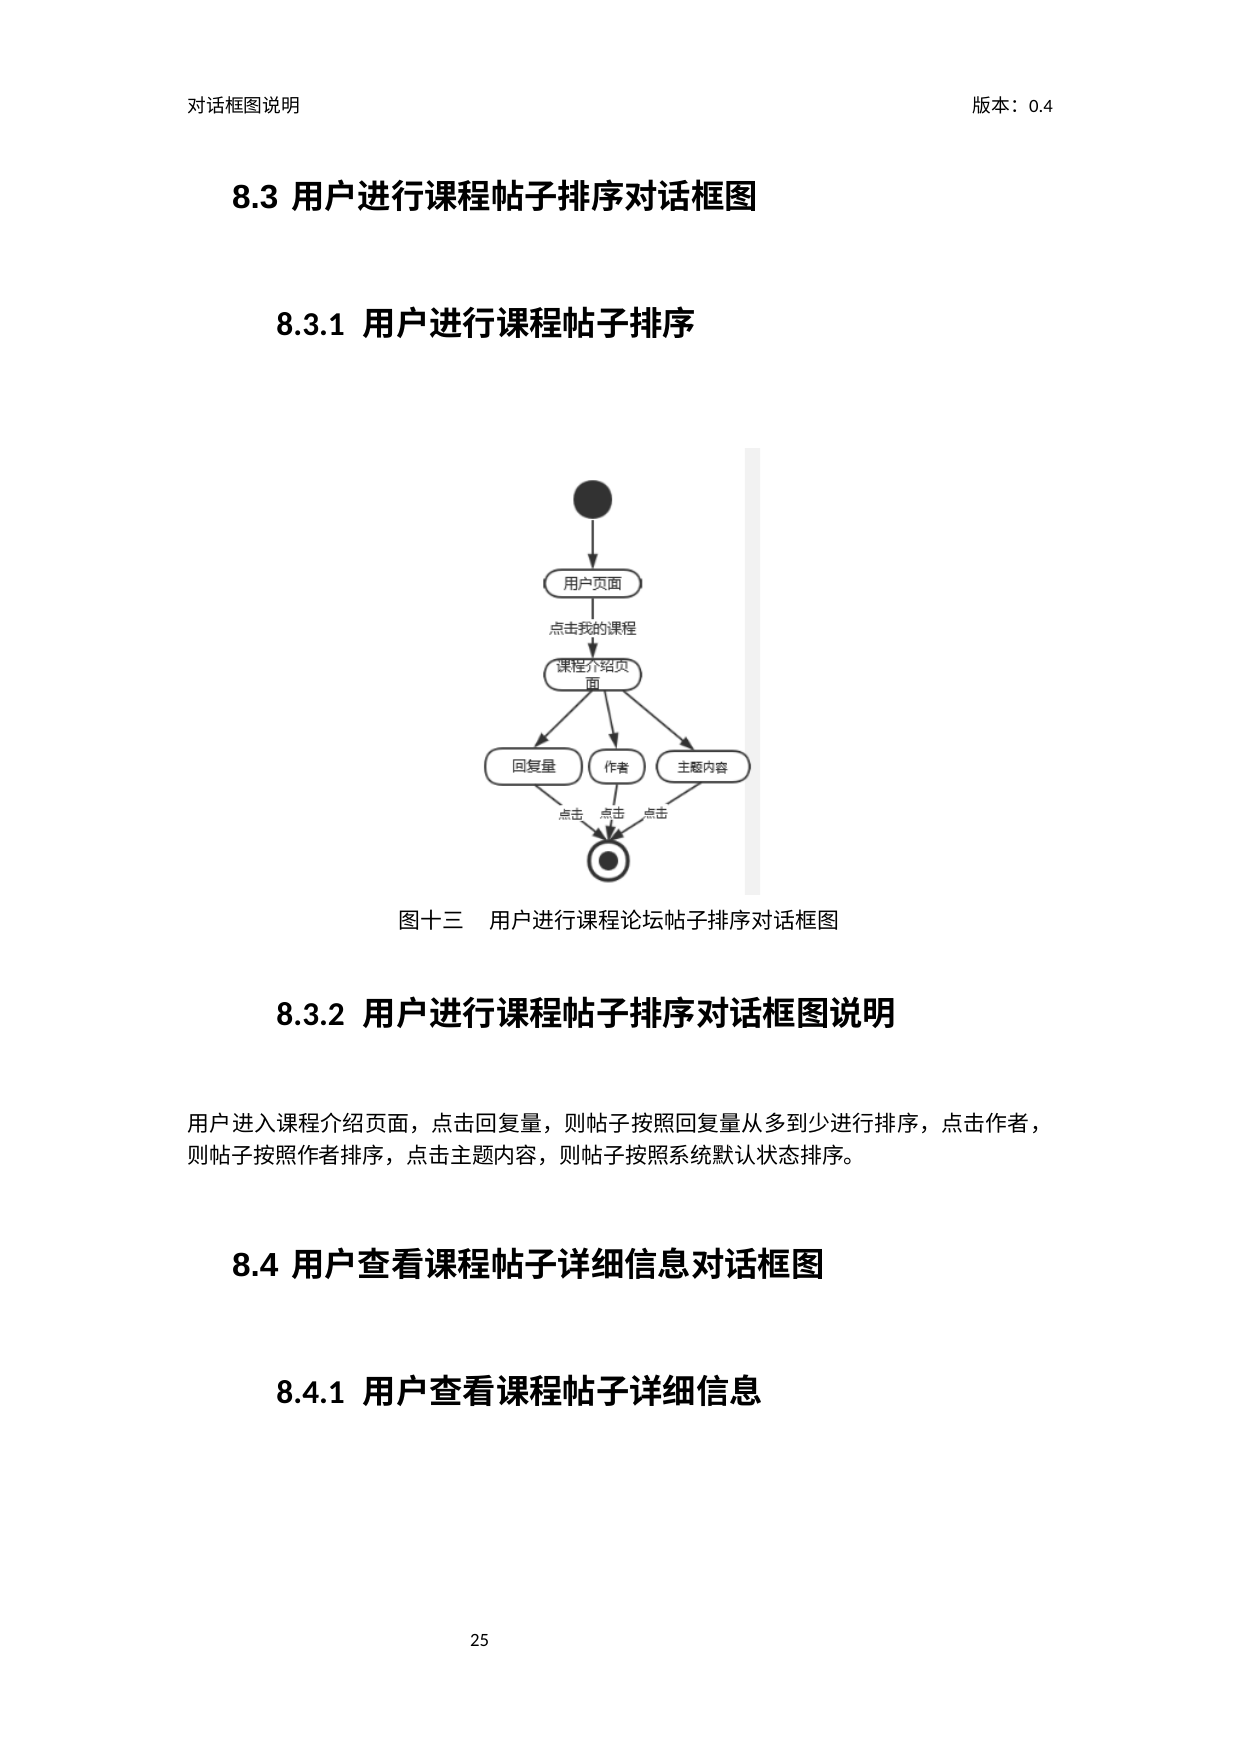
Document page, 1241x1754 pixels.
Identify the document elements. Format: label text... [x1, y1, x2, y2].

subtitle 用户查看课程帖子详细信息 [276, 1357, 1053, 1422]
subtitle 用户进行课程帖子排序对话框图说明 [276, 978, 1053, 1043]
subtitle 用户进行课程帖子排序 [276, 289, 1053, 354]
subtitle 用户查看课程帖子详细信息对话框图 [232, 1230, 1053, 1295]
subtitle 用户进行课程帖子排序对话框图 [232, 162, 1053, 227]
text 用户进入课程介绍页面，点击回复量，则帖子按照回复量从多到少进行排序，点击作者，则帖子按照作者排序，点击主题内容，则帖子按照系统默认状态排序。 [187, 1105, 1053, 1170]
picture [480, 448, 761, 895]
text 用户进行课程论坛帖子排序对话框图 [217, 903, 1053, 936]
